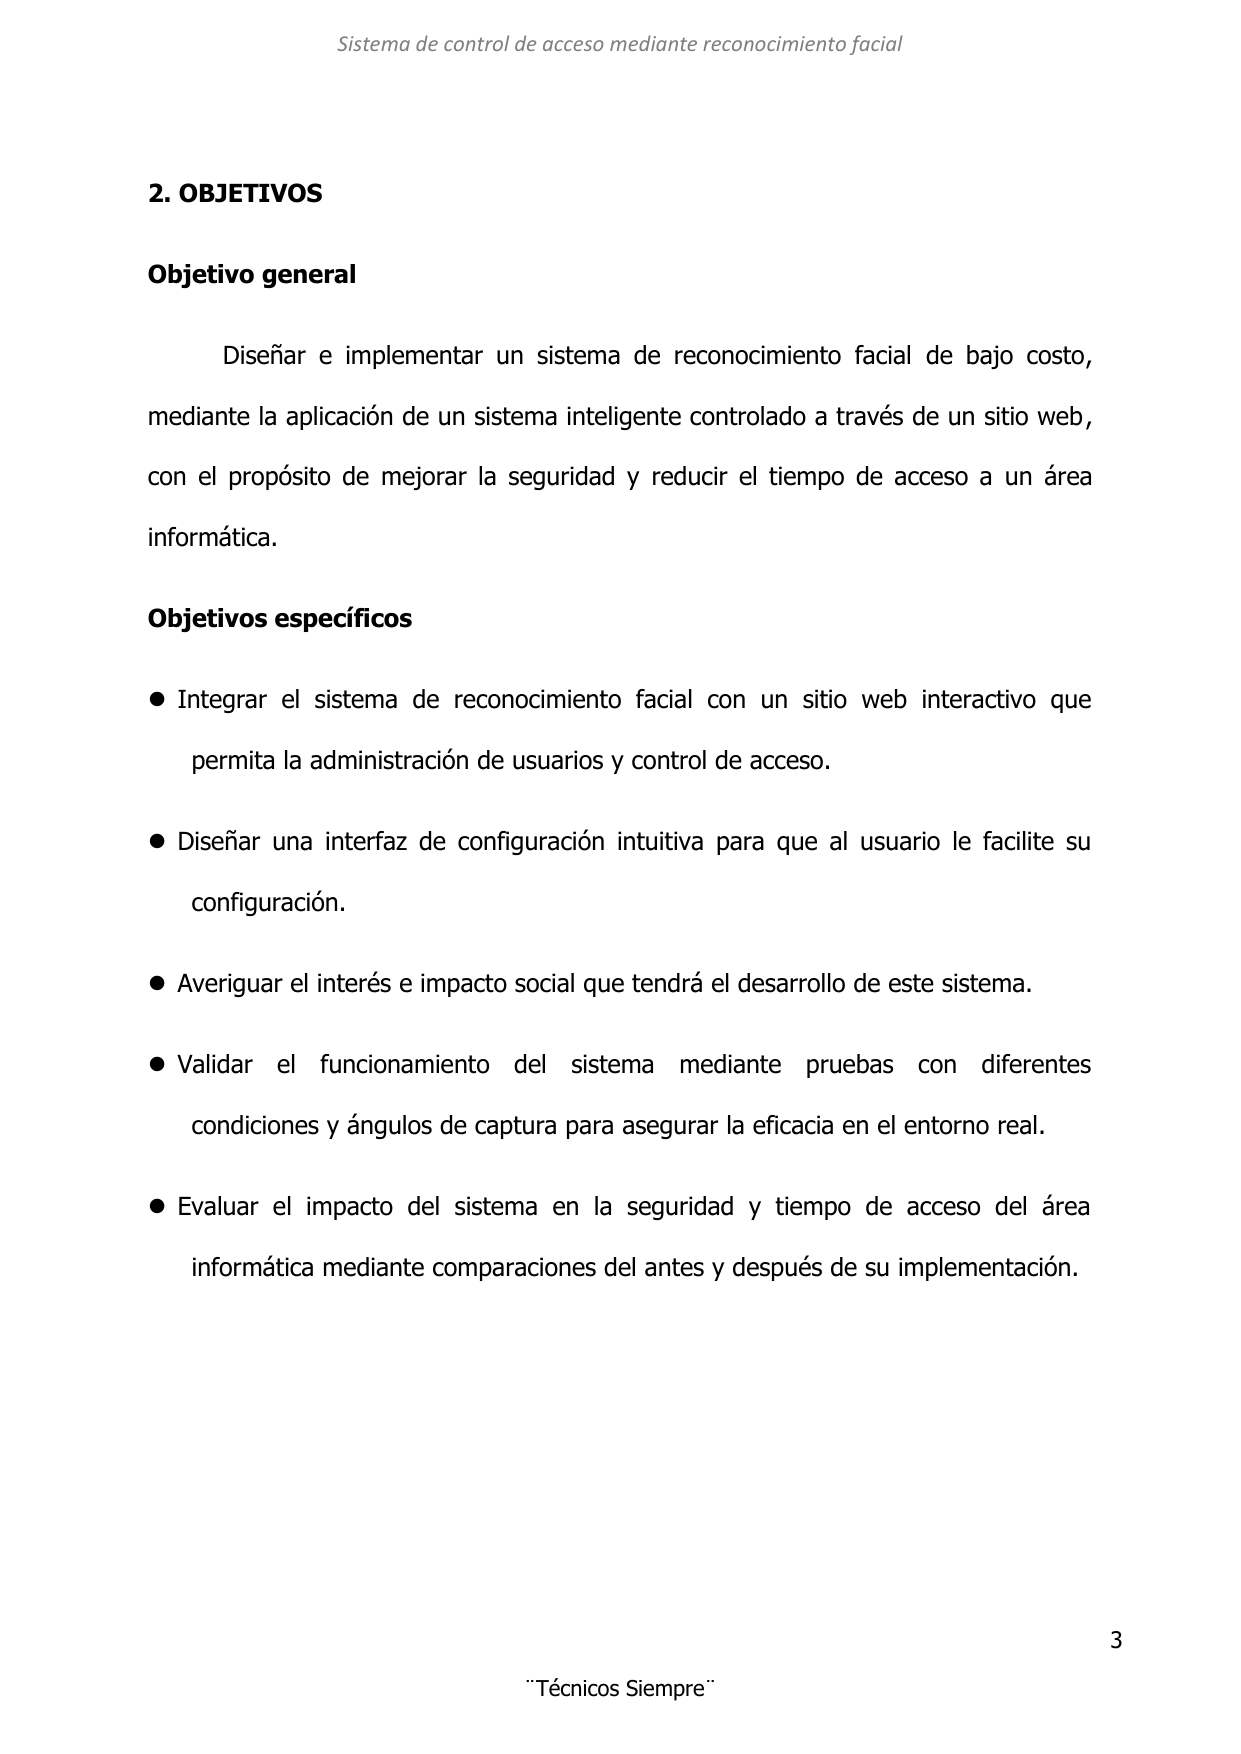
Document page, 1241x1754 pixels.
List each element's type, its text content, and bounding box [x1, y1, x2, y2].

text Diseñar e implementar un sistema de reconocimiento facial de bajo costo, mediante la aplicación de un sistema inteligente controlado a través de un sitio web, con el propósito de mejorar la seguridad y reducir el tiempo de acceso a un área informática. [148, 340, 1093, 551]
list Evaluar el impacto del sistema en la seguridad y tiempo de acceso del área informática mediante comparaciones del antes y después de su implementación. [148, 1191, 1093, 1282]
text Objetivo general [148, 258, 1093, 289]
list Diseñar una interfaz de configuración intuitiva para que al usuario le facilite su configuración. [148, 825, 1093, 916]
list Averiguar el interés e impacto social que tendrá el desarrollo de este sistema. [148, 967, 1093, 998]
text 2. OBJETIVOS [148, 177, 1093, 207]
list Integrar el sistema de reconocimiento facial con un sitio web interactivo que permita la administración de usuarios y control de acceso. [148, 683, 1093, 774]
text Objetivos específicos [148, 602, 1093, 632]
list Validar el funcionamiento del sistema mediante pruebas con diferentes condiciones y ángulos de captura para asegurar la eficacia en el entorno real. [148, 1049, 1093, 1140]
